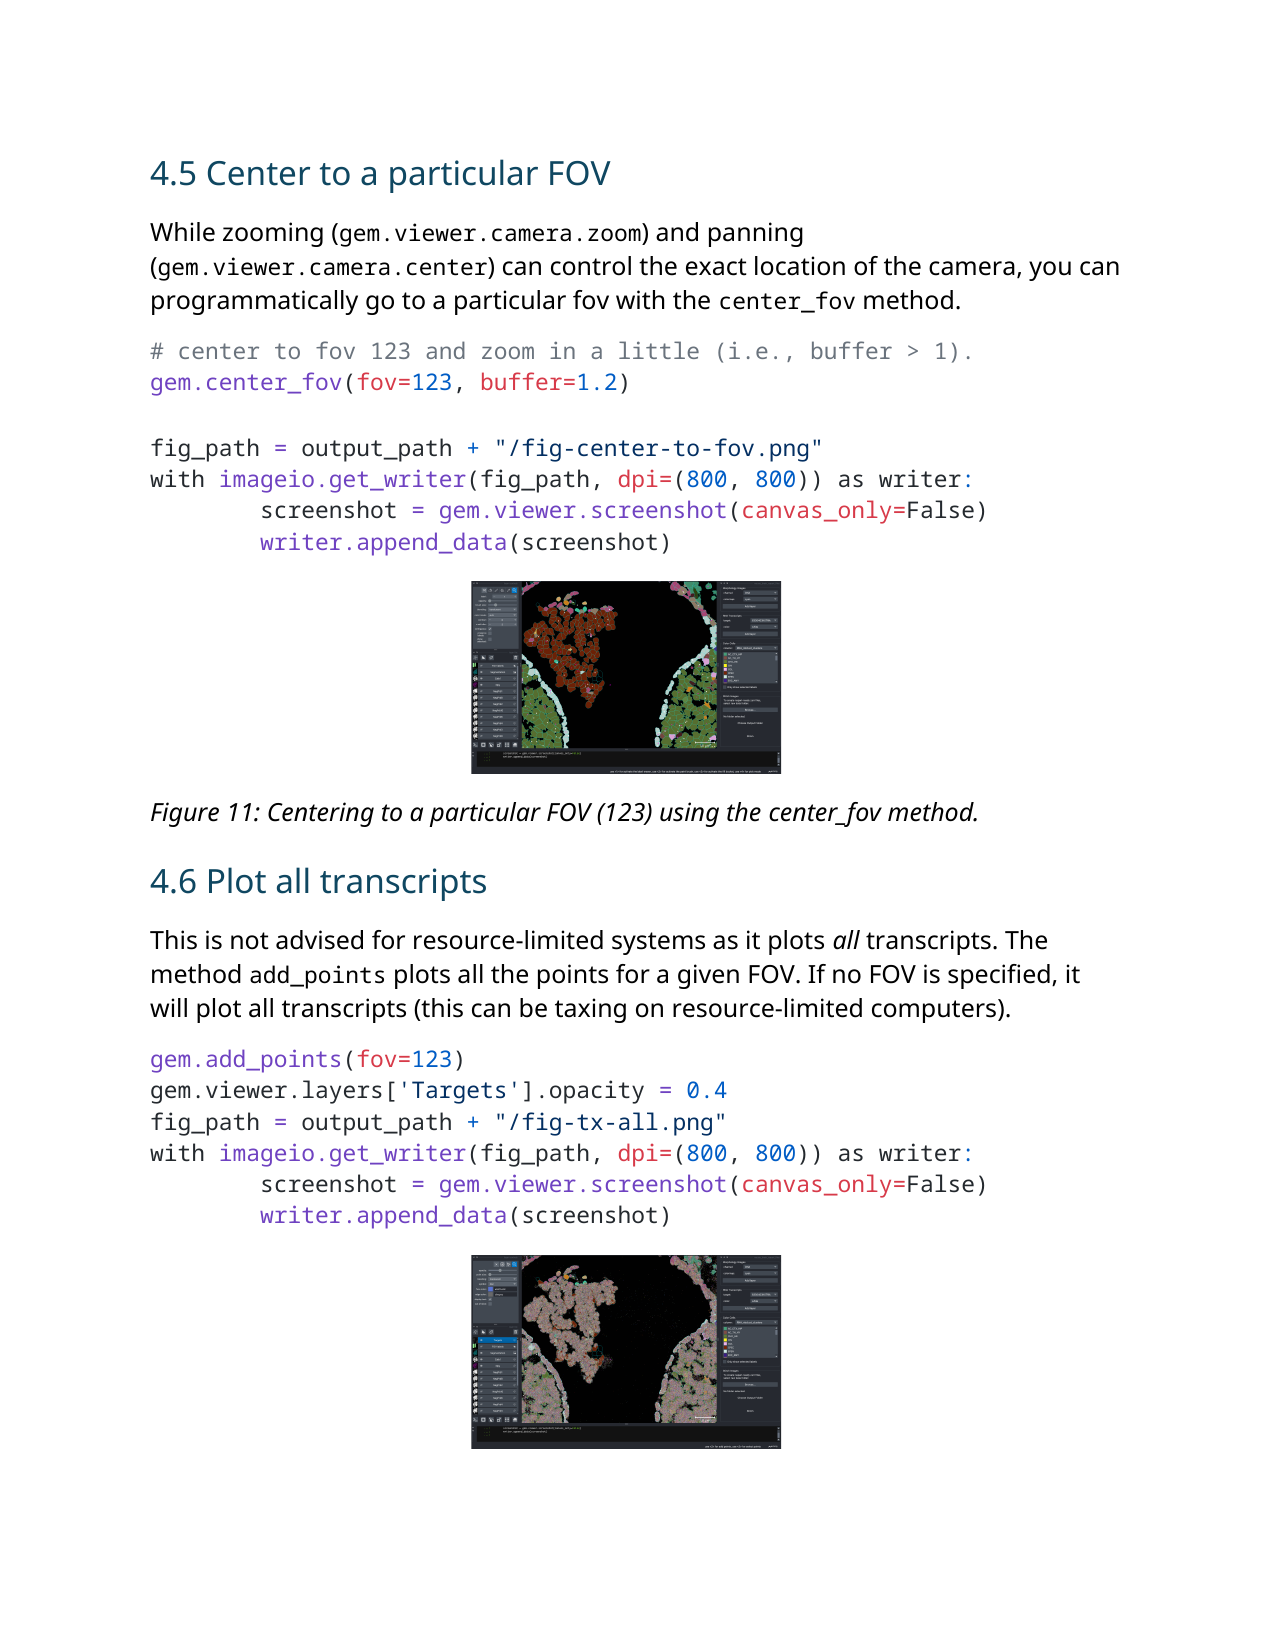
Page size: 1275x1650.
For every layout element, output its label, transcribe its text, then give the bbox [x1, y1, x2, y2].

table_header Figure 11: Centering to a particular FOV (123) using the center_fov method. [139, 578, 1114, 841]
text # center to fov 123 and zoom in a little (i.e., buffer > 1). gem.center_fov(fov=123, buffer=1.2) fig_path = output_path + "/fig-center-to-fov.png" with imageio.get_writer(fig_path, dpi=(800, 800)) as writer: screenshot = gem.viewer.screenshot(canvas_only=False) writer.append_data(screenshot) [150, 335, 1125, 557]
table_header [139, 1252, 1114, 1452]
picture [471, 581, 782, 774]
picture [471, 1255, 782, 1449]
subtitle 4.6 Plot all transcripts [150, 858, 1125, 903]
text While zooming (gem.viewer.camera.zoom) and panning (gem.viewer.camera.center) can control the exact location of the camera, you can programmatically go to a particular fov with the center_fov method. [150, 214, 1125, 316]
text This is not advised for resource-limited systems as it plots all transcripts. The method add_points plots all the points for a given FOV. If no FOV is specified, it will plot all transcripts (this can be taxing on resource-limited computers). [150, 922, 1125, 1024]
subtitle 4.5 Center to a particular FOV [150, 150, 1125, 195]
text gem.add_points(fov=123) gem.viewer.layers['Targets'].opacity = 0.4 fig_path = output_path + "/fig-tx-all.png" with imageio.get_writer(fig_path, dpi=(800, 800)) as writer: screenshot = gem.viewer.screenshot(canvas_only=False) writer.append_data(screenshot) [150, 1043, 1125, 1231]
